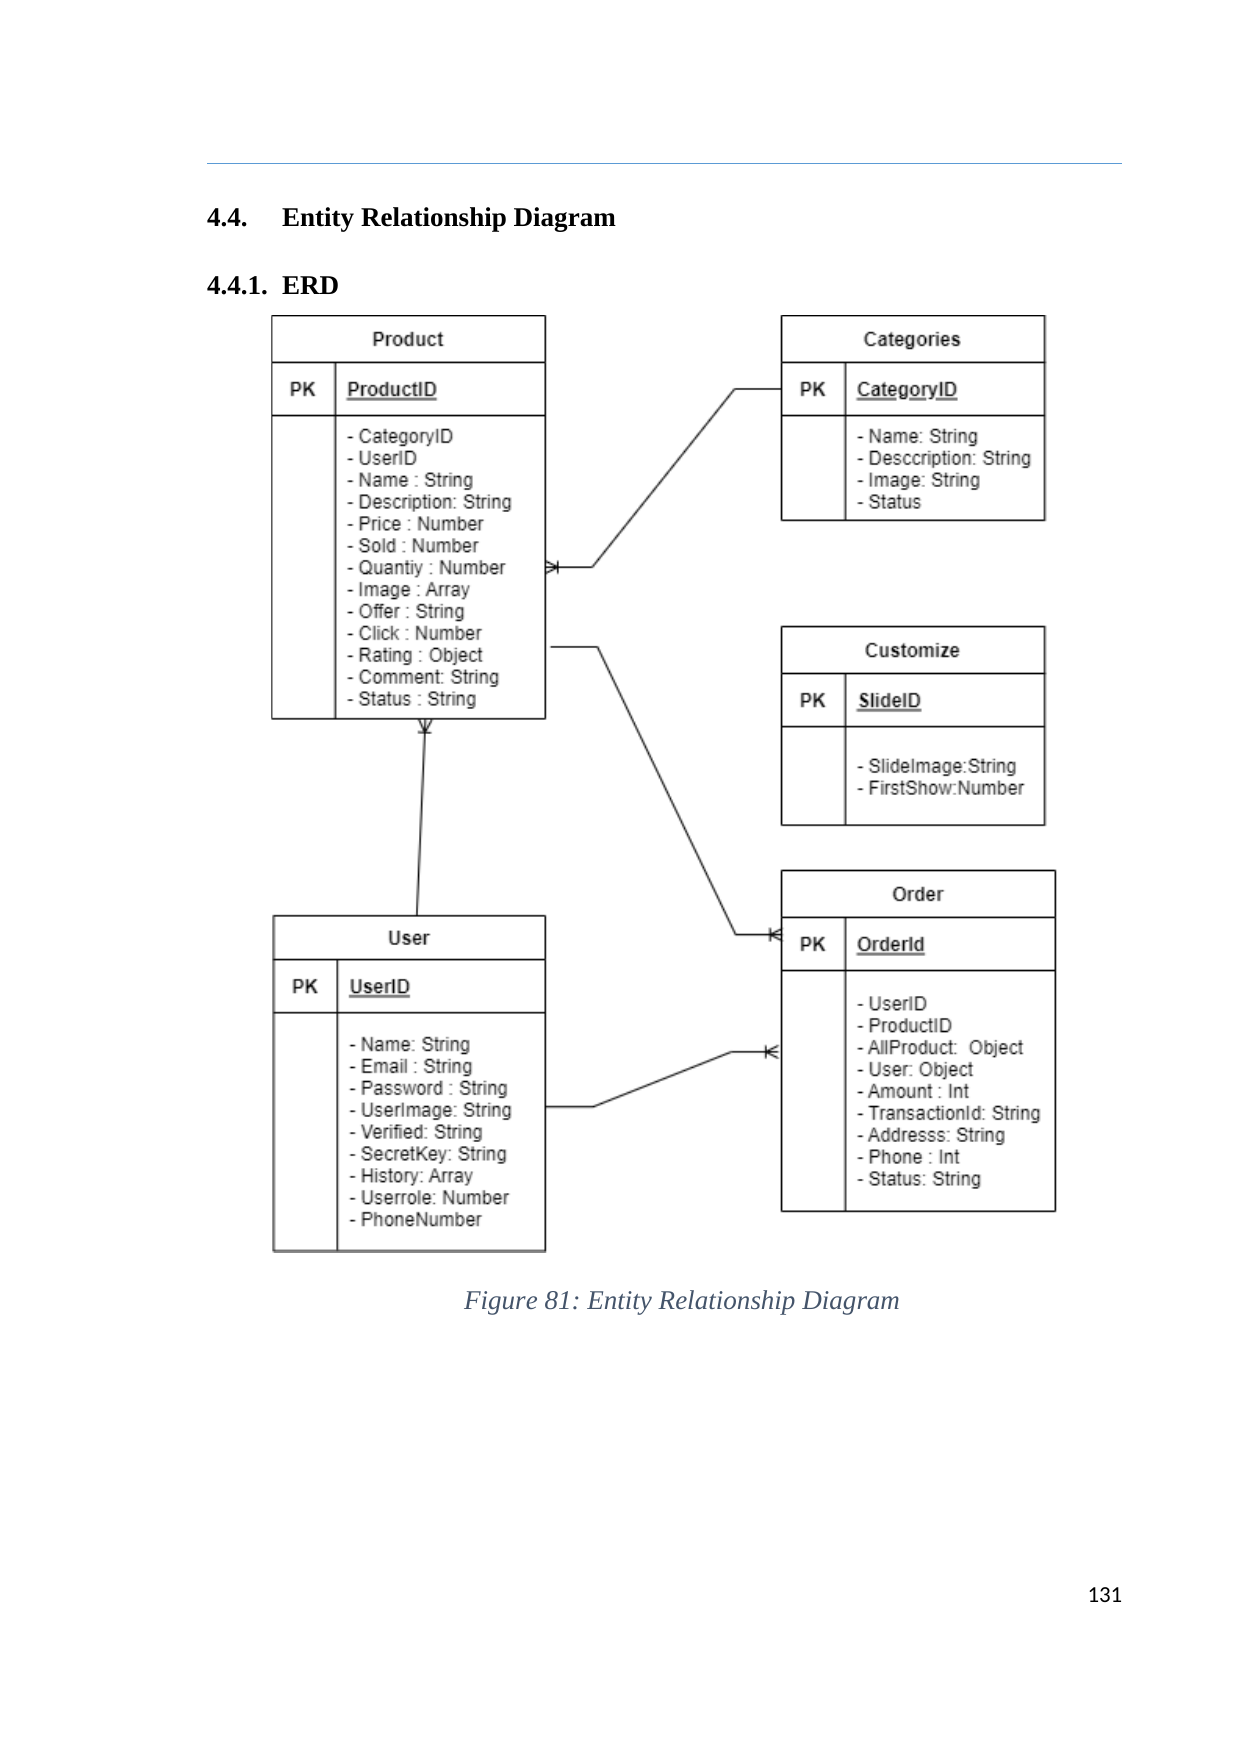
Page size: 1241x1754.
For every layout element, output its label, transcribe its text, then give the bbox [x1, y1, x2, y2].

list ERD [207, 269, 1122, 300]
picture [271, 315, 1058, 1253]
text Figure 81: Entity Relationship Diagram [244, 1284, 1122, 1315]
list Entity Relationship Diagram [207, 201, 1122, 232]
